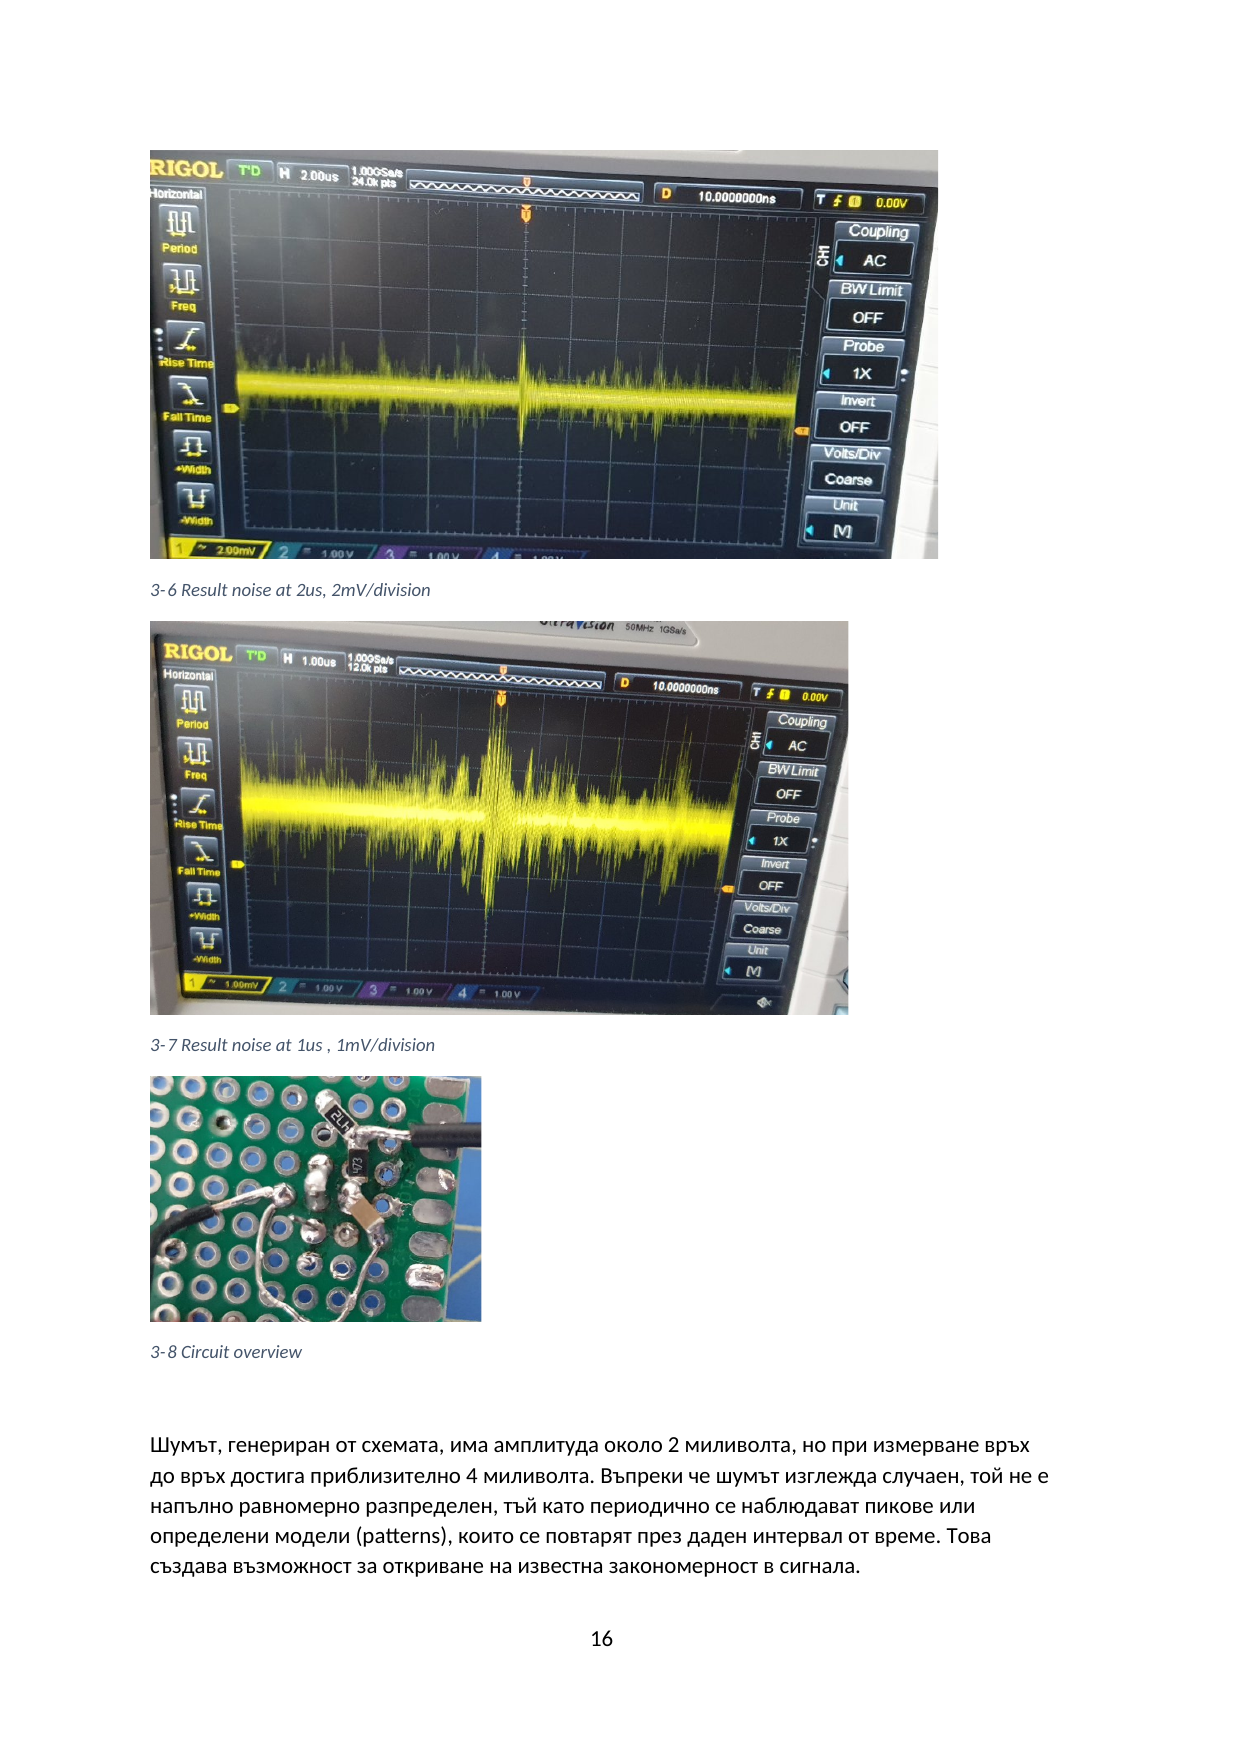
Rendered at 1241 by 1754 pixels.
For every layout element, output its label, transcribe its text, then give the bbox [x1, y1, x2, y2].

text Шумът, генериран от схемата, има амплитуда около 2 миливолта, но при измерване връх до връх достига приблизително 4 миливолта. Въпреки че шумът изглежда случаен, той не е напълно равномерно разпределен, тъй като периодично се наблюдават пикове или определени модели (patterns), които се повтарят през даден интервал от време. Това създава възможност за откриване на известна закономерност в сигнала. [150, 1431, 1053, 1579]
picture [150, 150, 939, 559]
picture [150, 621, 849, 1015]
picture [150, 1076, 482, 1322]
